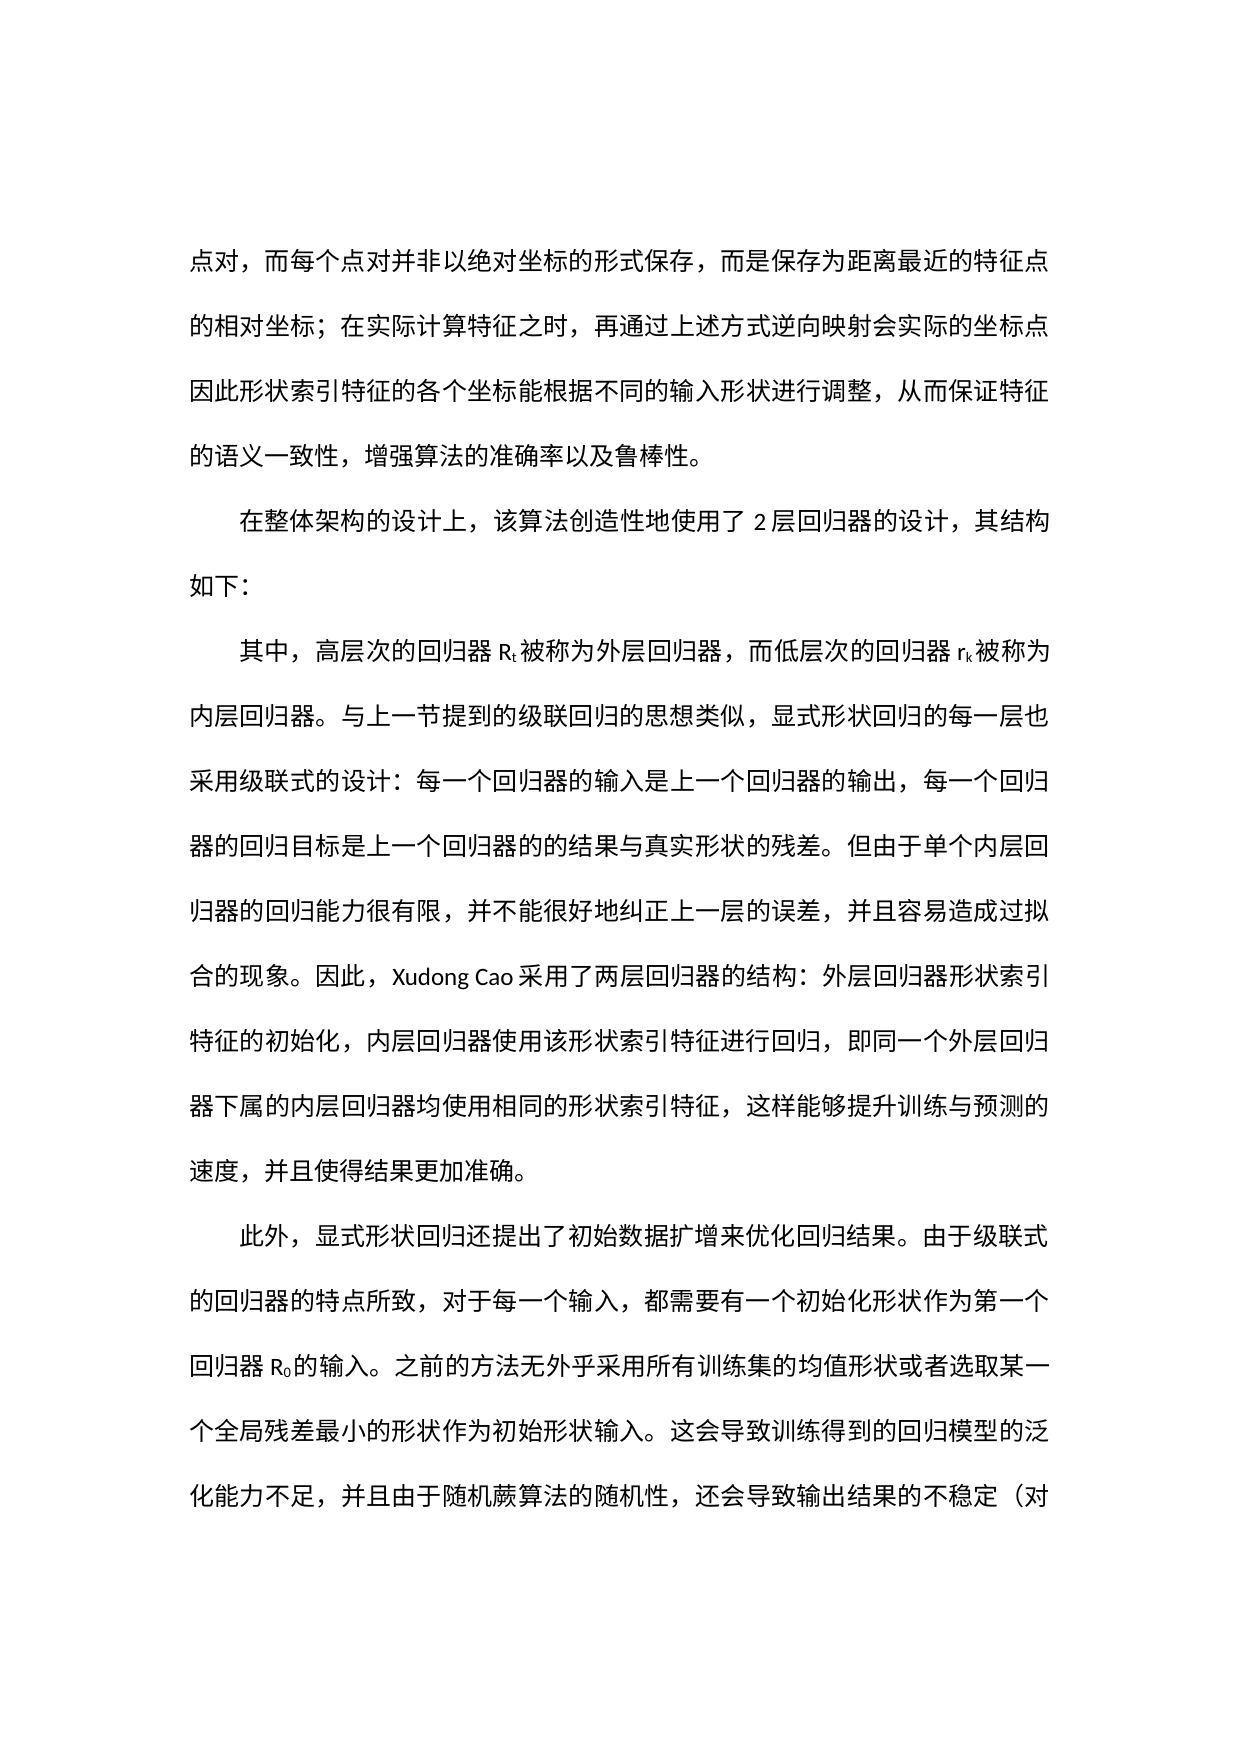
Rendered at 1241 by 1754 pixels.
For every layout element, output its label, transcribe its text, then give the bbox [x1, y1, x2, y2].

text 在整体架构的设计上，该算法创造性地使用了2层回归器的设计，其结构如下： [189, 487, 1051, 617]
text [189, 1202, 1051, 1527]
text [189, 227, 1051, 487]
text 其中，高层次的回归器Rt被称为外层回归器，而低层次的回归器rk被称为内层回归器。与上一节提到的级联回归的思想类似，显式形状回归的每一层也采用级联式的设计：每一个回归器的输入是上一个回归器的输出，每一个回归器的回归目标是上一个回归器的的结果与真实形状的残差。但由于单个内层回归器的回归能力很有限，并不能很好地纠正上一层的误差，并且容易造成过拟合的现象。因此，Xudong Cao采用了两层回归器的结构：外层回归器形状索引特征的初始化，内层回归器使用该形状索引特征进行回归，即同一个外层回归器下属的内层回归器均使用相同的形状索引特征，这样能够提升训练与预测的速度，并且使得结果更加准确。 [189, 617, 1051, 1202]
